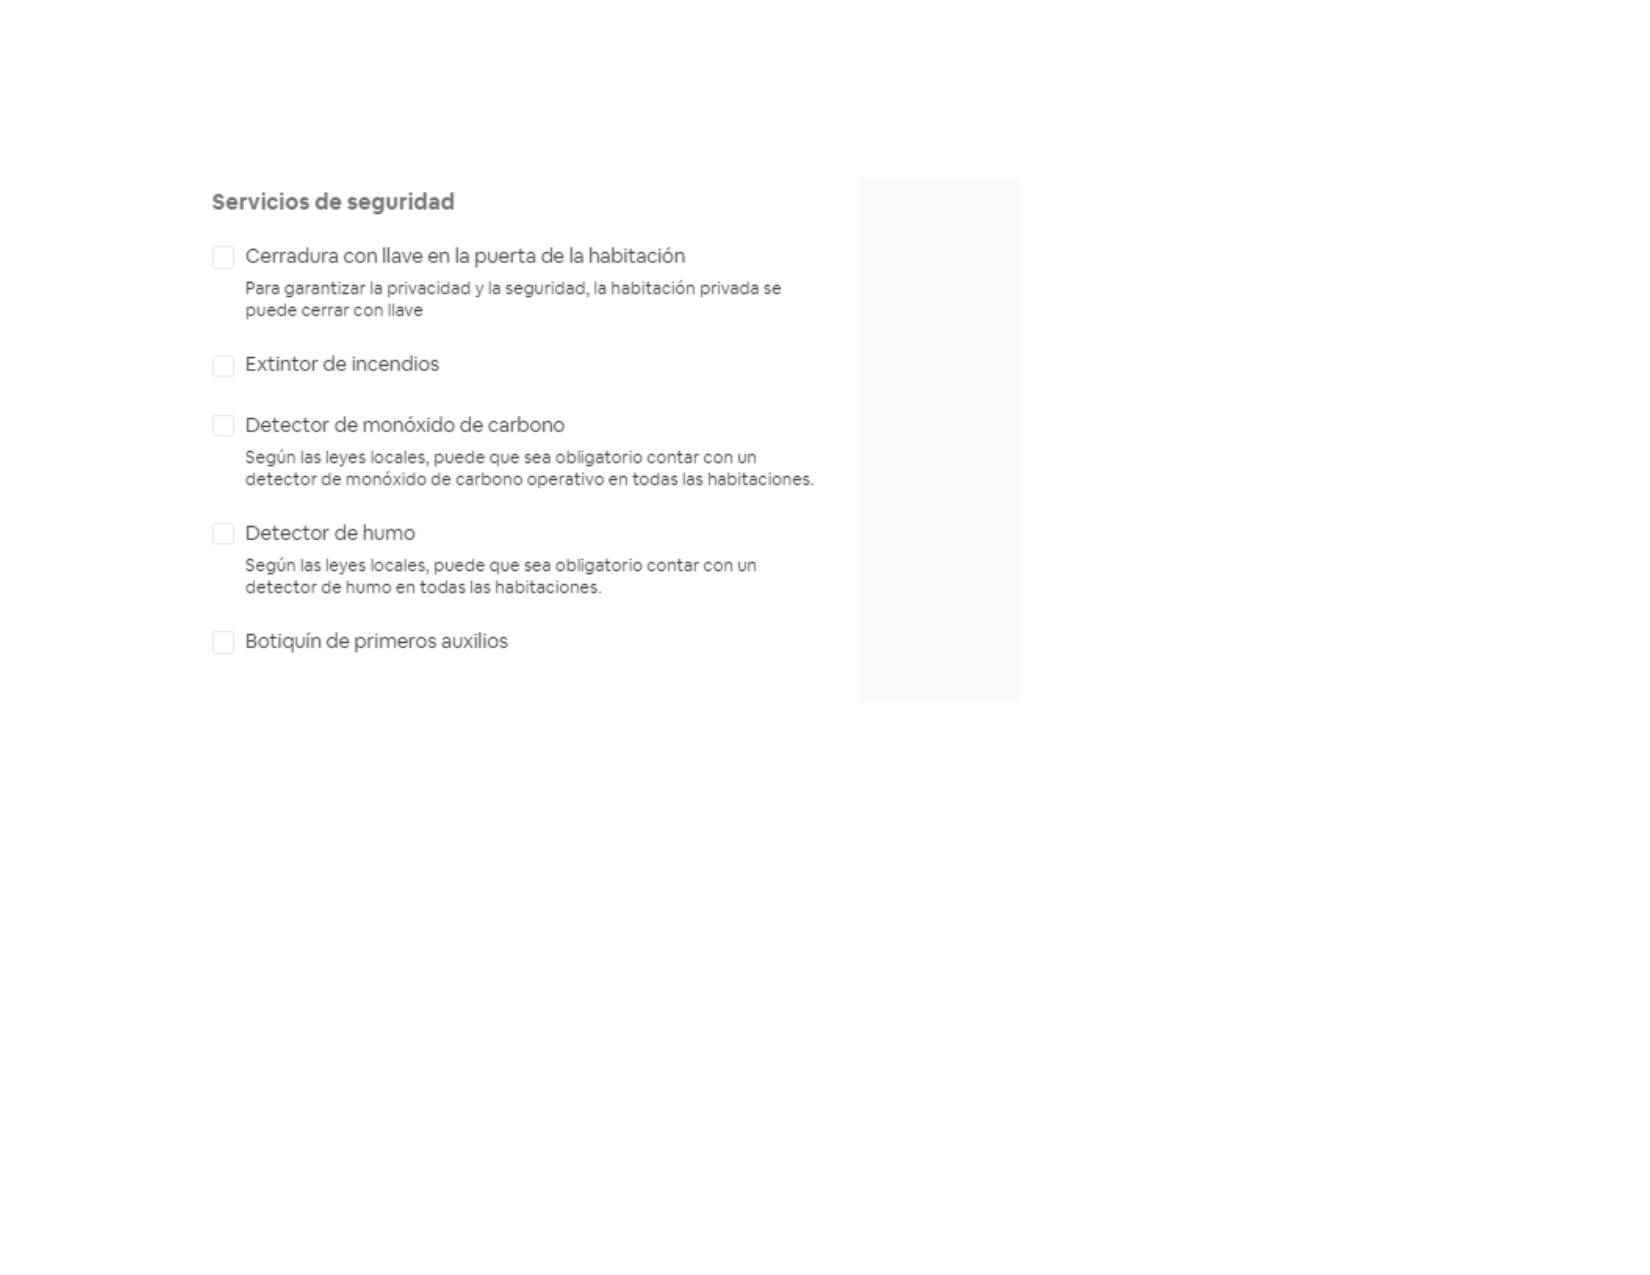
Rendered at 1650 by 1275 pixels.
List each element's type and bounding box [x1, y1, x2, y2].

picture [147, 177, 1022, 703]
